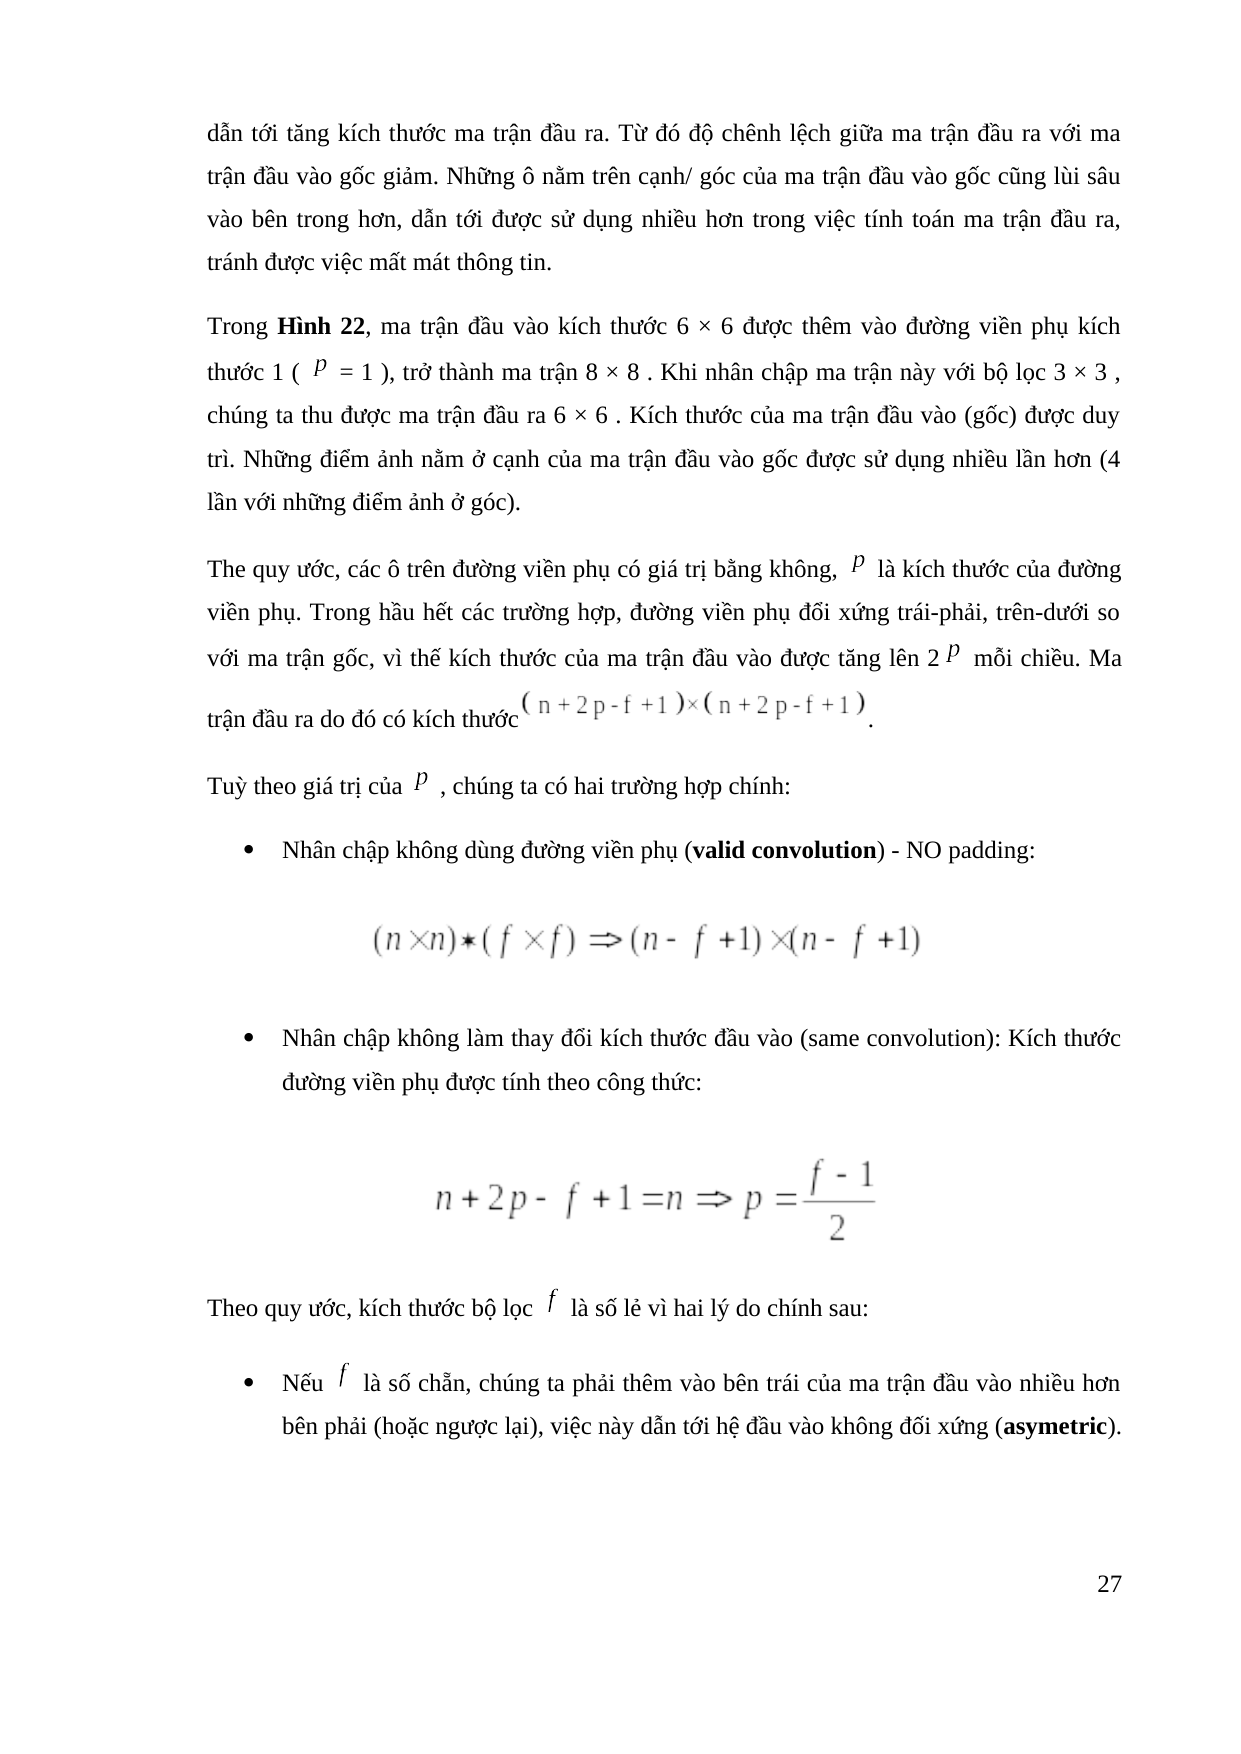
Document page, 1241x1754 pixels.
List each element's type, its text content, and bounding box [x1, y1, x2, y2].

text Theo quy ước, kích thước bộ lọc là số lẻ vì hai lý do chính sau: [207, 1283, 1122, 1322]
text Trong Hình 22, ma trận đầu vào kích thước 6 × 6 được thêm vào đường viền phụ kích thước 1 ( = 1 ), trở thành ma trận 8 × 8 . Khi nhân chập ma trận này với bộ lọc 3 × 3 , chúng ta thu được ma trận đầu ra 6 × 6 . Kích thước của ma trận đầu vào (gốc) được duy trì. Những điểm ảnh nằm ở cạnh của ma trận đầu vào gốc được sử dụng nhiều lần hơn (4 lần với những điểm ảnh ở góc). [207, 311, 1122, 516]
text Tuỳ theo giá trị của , chúng ta có hai trường hợp chính: [207, 768, 1122, 799]
text The quy ước, các ô trên đường viền phụ có giá trị bằng không, là kích thước của đường viền phụ. Trong hầu hết các trường hợp, đường viền phụ đổi xứng trái-phải, trên-dưới so với ma trận gốc, vì thế kích thước của ma trận đầu vào được tăng lên 2 mỗi chiều. Ma trận đầu ra do đó có kích thước. [207, 551, 1122, 733]
list Nếu là số chẵn, chúng ta phải thêm vào bên trái của ma trận đầu vào nhiều hơn bên phải (hoặc ngược lại), việc này dẫn tới hệ đầu vào không đối xứng (asymetric). [244, 1357, 1122, 1440]
list Nhân chập không dùng đường viền phụ (valid convolution) - NO padding: [244, 835, 1122, 863]
list Nhân chập không làm thay đổi kích thước đầu vào (same convolution): Kích thước đường viền phụ được tính theo công thức: [244, 1023, 1122, 1095]
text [207, 118, 1122, 276]
